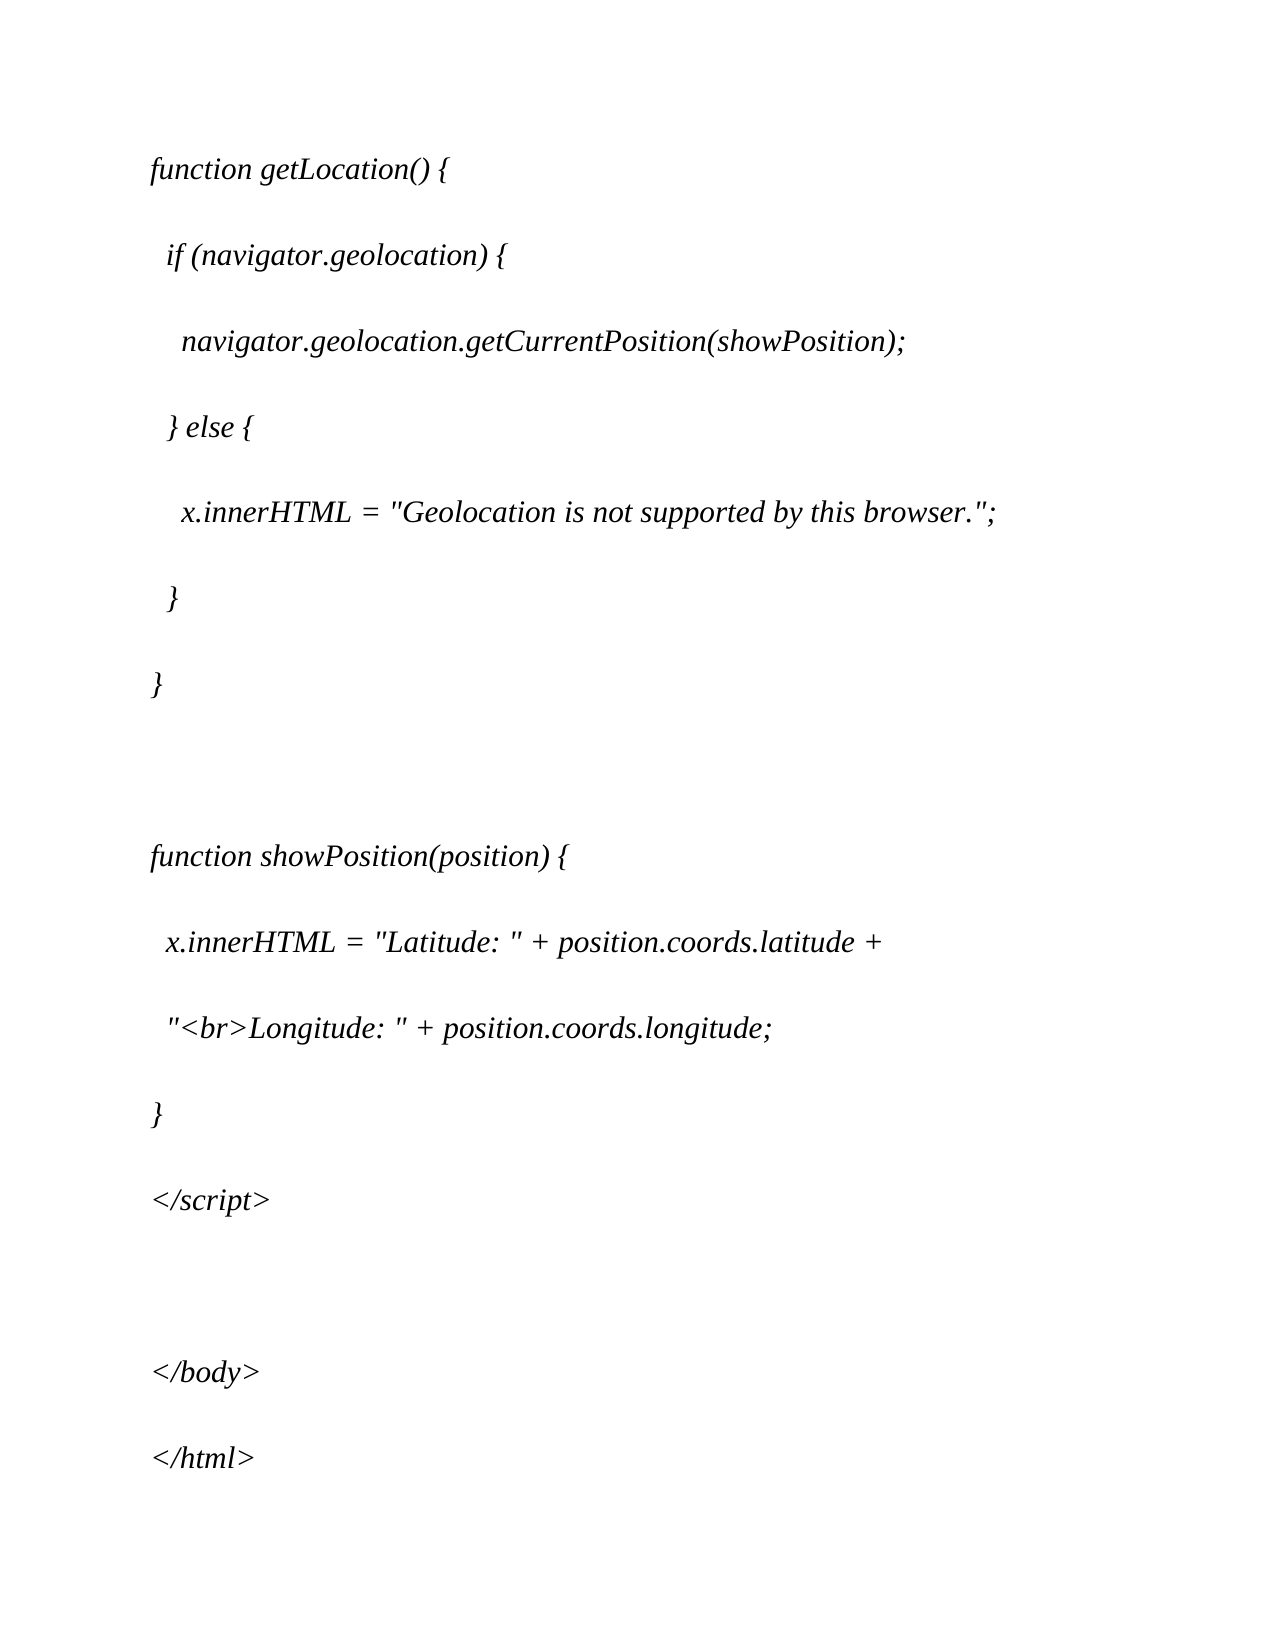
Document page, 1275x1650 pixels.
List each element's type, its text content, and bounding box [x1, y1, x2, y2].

text } [150, 1095, 1125, 1131]
text "<br>Longitude: " + position.coords.longitude; [150, 1009, 1125, 1045]
text if (navigator.geolocation) { [150, 236, 1125, 272]
text } [150, 666, 1125, 702]
text x.innerHTML = "Latitude: " + position.coords.latitude + [150, 923, 1125, 959]
text </body> [150, 1353, 1125, 1389]
text x.innerHTML = "Geolocation is not supported by this browser."; [150, 494, 1125, 530]
text </script> [150, 1181, 1125, 1217]
text </html> [150, 1439, 1125, 1475]
text navigator.geolocation.getCurrentPosition(showPosition); [150, 322, 1125, 358]
text } else { [150, 408, 1125, 444]
text } [150, 580, 1125, 616]
text function showPosition(position) { [150, 837, 1125, 873]
text function getLocation() { [150, 150, 1125, 186]
